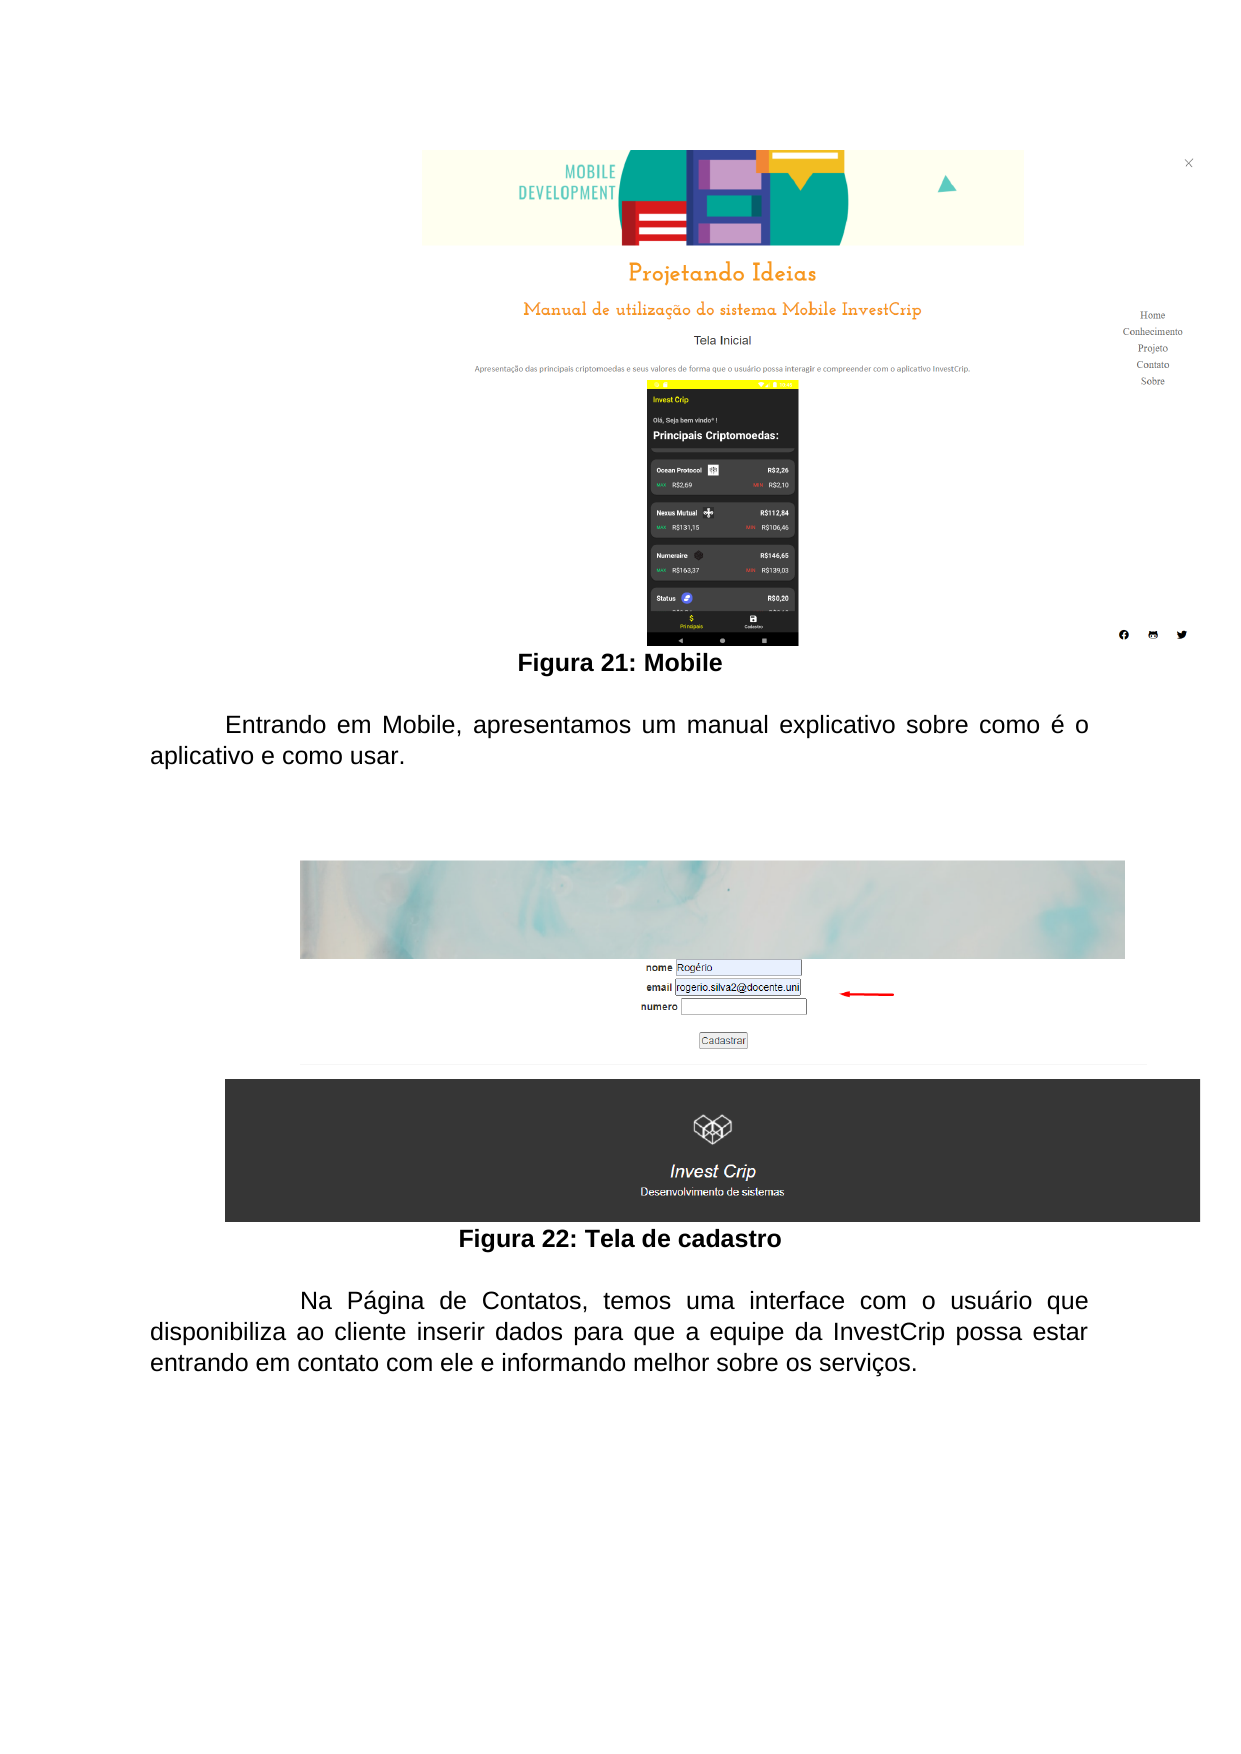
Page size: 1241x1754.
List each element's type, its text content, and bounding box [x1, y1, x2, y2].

text Na Página de Contatos, temos uma interface com o usuário que disponibiliza ao cliente inserir dados para que a equipe da InvestCrip possa estar entrando em contato com ele e informando melhor sobre os serviços. [150, 1286, 1090, 1377]
picture [225, 150, 1200, 646]
picture [225, 834, 1200, 1222]
title Figura 21: Mobile [150, 648, 1090, 677]
text Entrando em Mobile, apresentamos um manual explicativo sobre como é o aplicativo e como usar. [150, 710, 1090, 770]
title Figura 22: Tela de cadastro [150, 1224, 1090, 1253]
